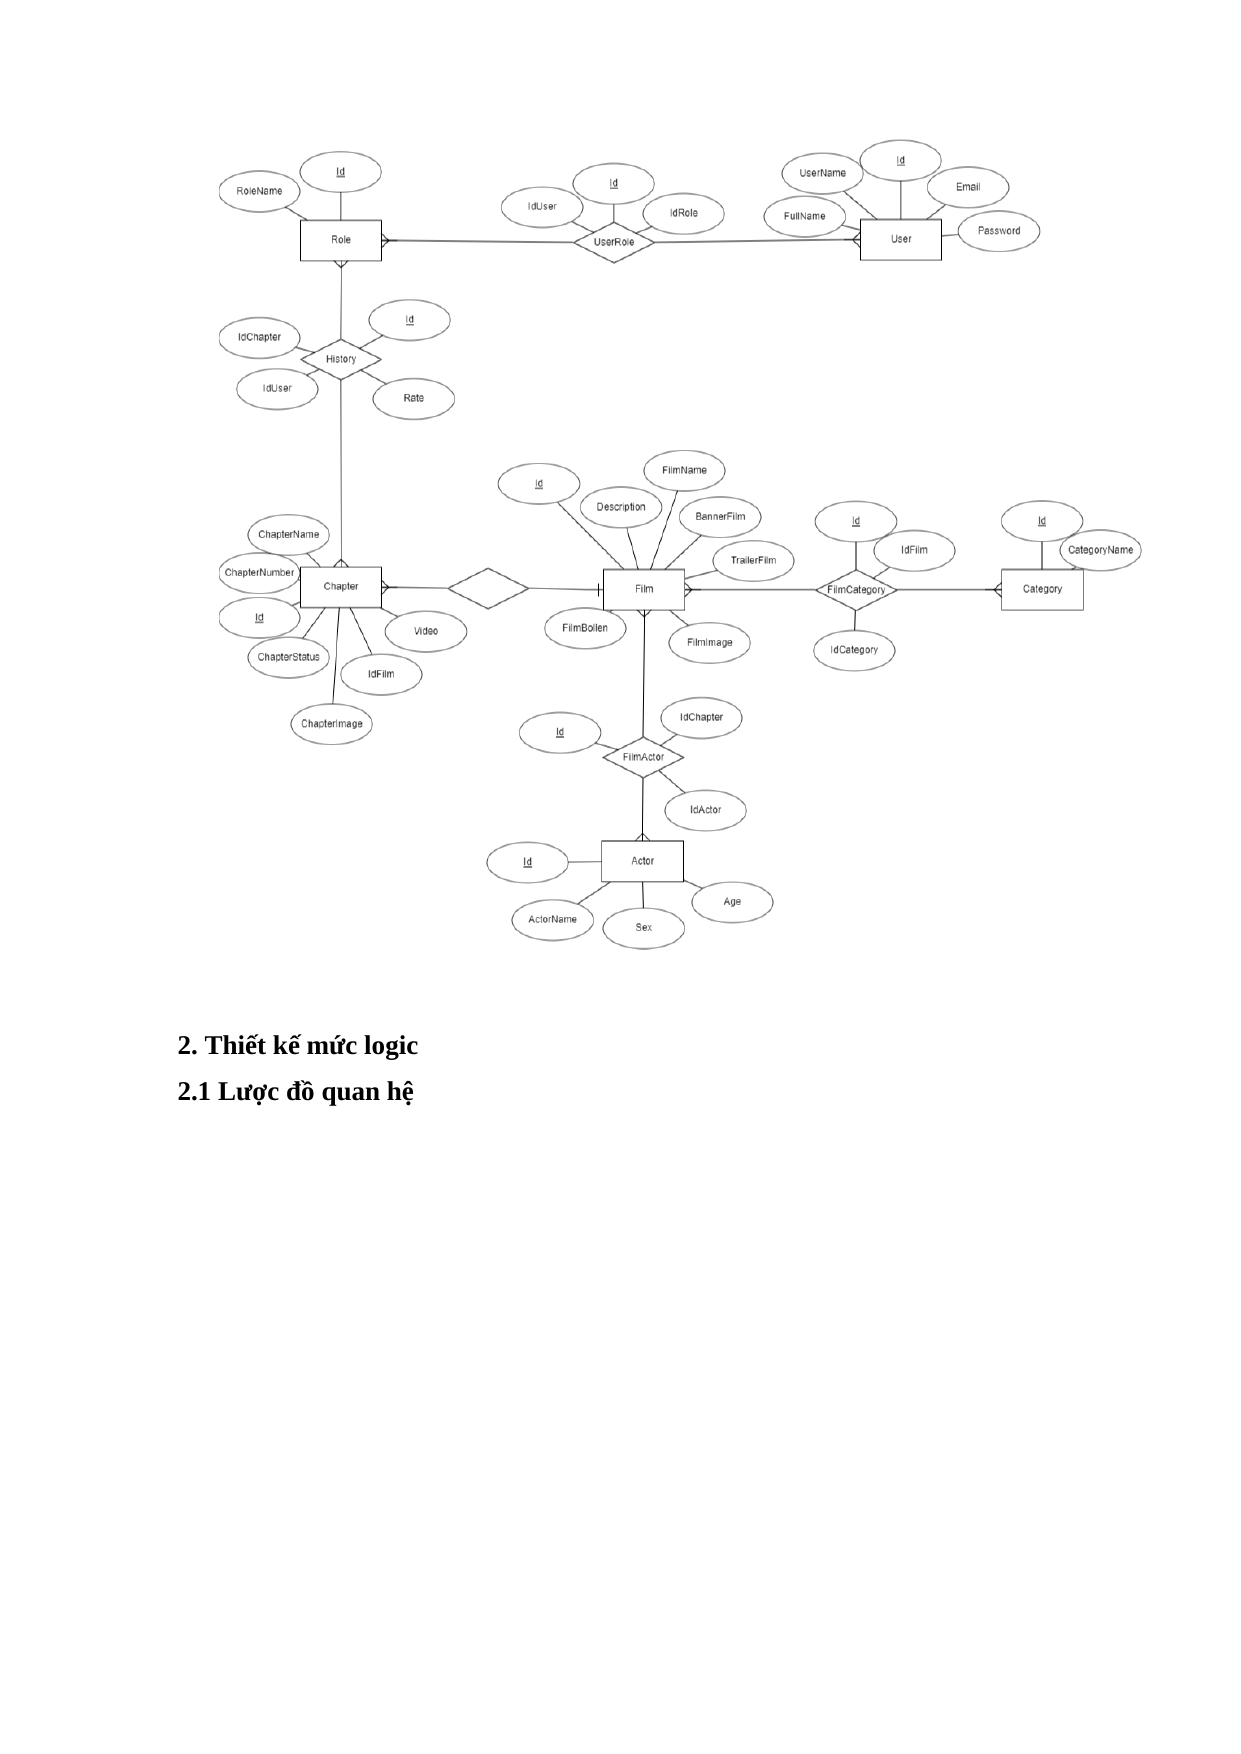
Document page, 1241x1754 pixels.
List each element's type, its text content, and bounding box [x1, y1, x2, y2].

subtitle 2.1 Lược đồ quan hệ [177, 1076, 1042, 1107]
picture [198, 118, 1162, 969]
subtitle 2. Thiết kế mức logic [177, 1029, 1042, 1060]
